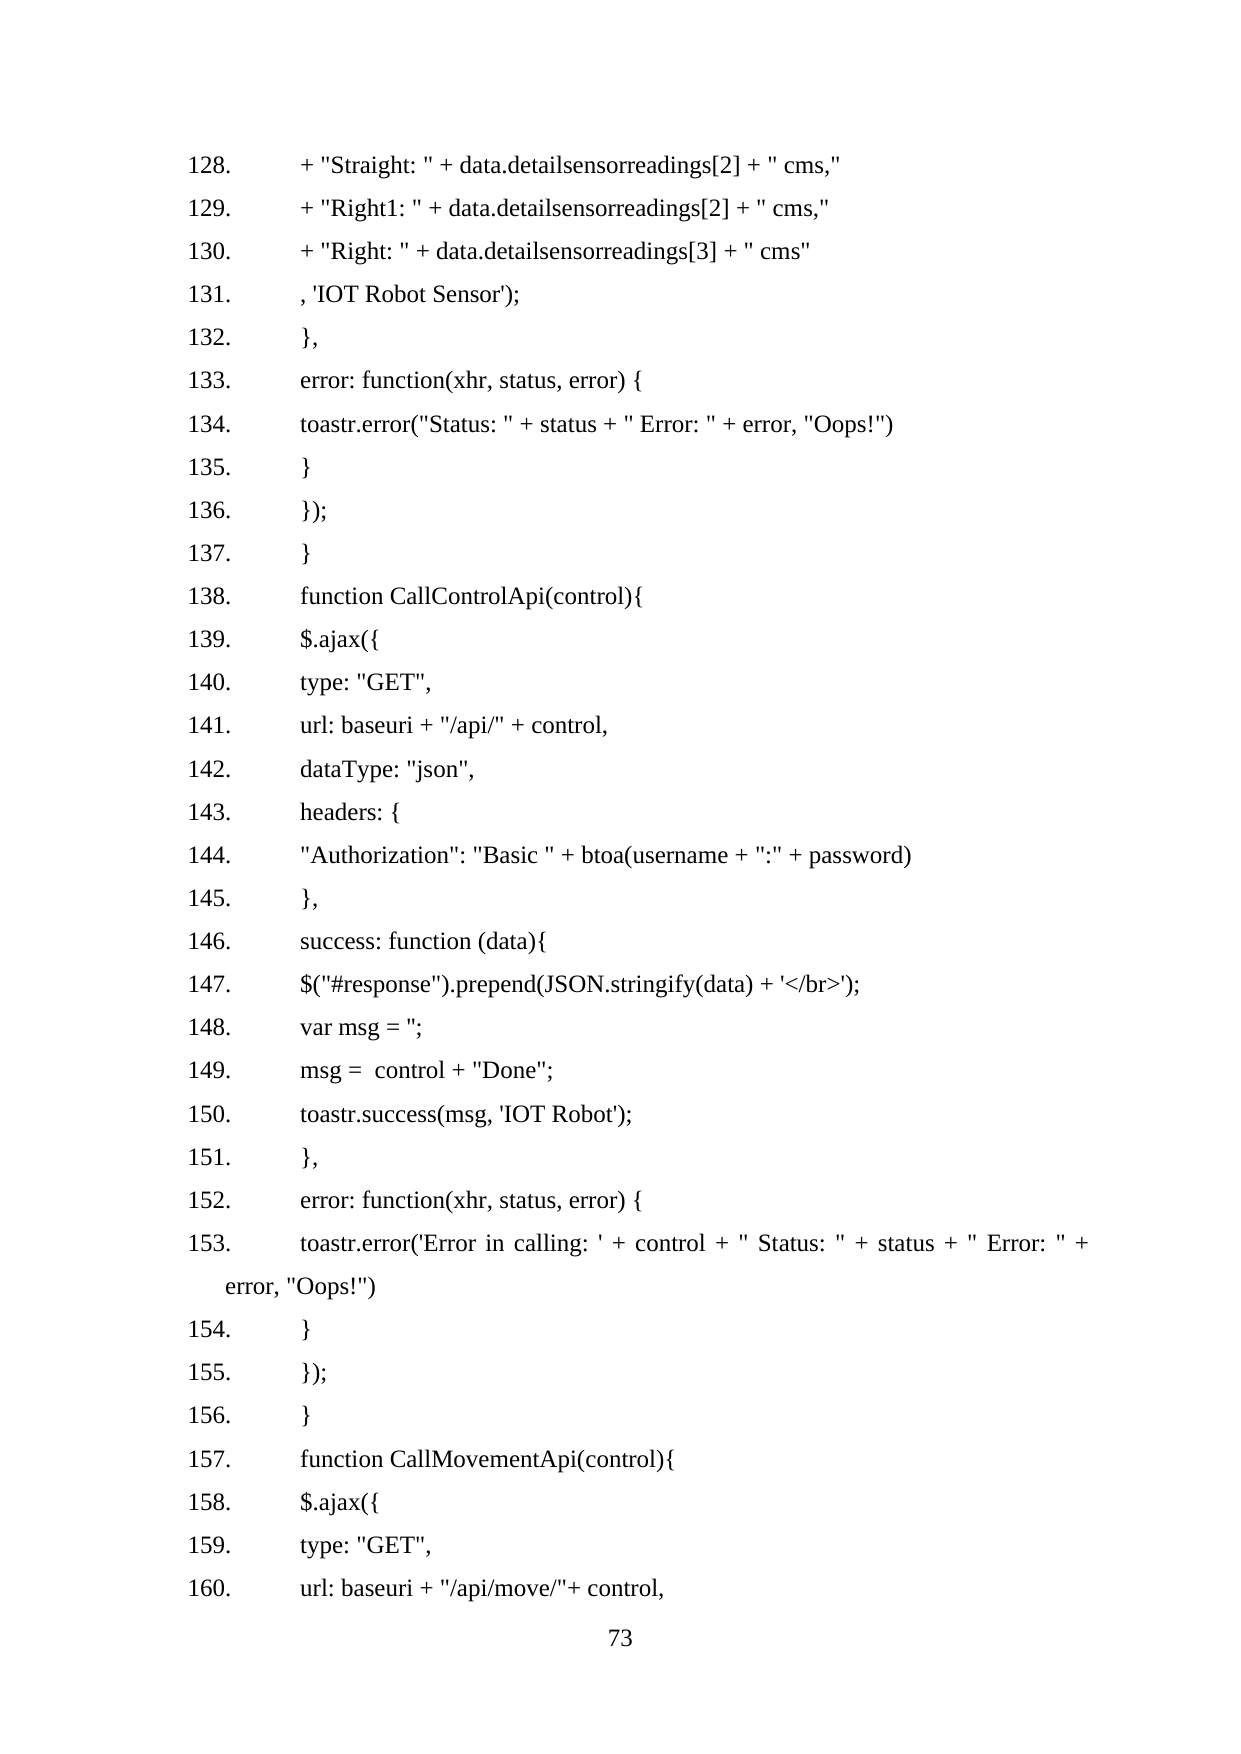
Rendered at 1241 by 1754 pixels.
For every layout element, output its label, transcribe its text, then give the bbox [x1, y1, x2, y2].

list error: function(xhr, status, error) { [187, 366, 1090, 394]
list "Authorization": "Basic " + btoa(username + ":" + password) [187, 840, 1090, 869]
list error: function(xhr, status, error) { [187, 1185, 1090, 1214]
list }, [187, 1142, 1090, 1171]
list } [187, 452, 1090, 481]
list } [187, 1314, 1090, 1343]
list }); [187, 1357, 1090, 1386]
list , 'IOT Robot Sensor'); [187, 279, 1090, 308]
list function CallMovementApi(control){ [187, 1444, 1090, 1472]
list } [187, 538, 1090, 567]
list headers: { [187, 797, 1090, 826]
list toastr.error('Error in calling: ' + control + " Status: " + status + " Error: " + error, "Oops!") [187, 1228, 1090, 1300]
list } [187, 1401, 1090, 1429]
list url: baseuri + "/api/" + control, [187, 711, 1090, 739]
list type: "GET", [187, 1530, 1090, 1559]
list toastr.success(msg, 'IOT Robot'); [187, 1099, 1090, 1127]
list function CallControlApi(control){ [187, 581, 1090, 610]
list url: baseuri + "/api/move/"+ control, [187, 1573, 1090, 1602]
list $.ajax({ [187, 624, 1090, 653]
list }); [187, 495, 1090, 524]
list $("#response").prepend(JSON.stringify(data) + '</br>'); [187, 969, 1090, 998]
list }, [187, 883, 1090, 912]
list $.ajax({ [187, 1487, 1090, 1516]
list type: "GET", [187, 667, 1090, 696]
list + "Right1: " + data.detailsensorreadings[2] + " cms," [187, 193, 1090, 222]
list toastr.error("Status: " + status + " Error: " + error, "Oops!") [187, 409, 1090, 437]
list }, [187, 322, 1090, 351]
list + "Straight: " + data.detailsensorreadings[2] + " cms," [187, 150, 1090, 179]
list var msg = ''; [187, 1012, 1090, 1041]
list dataType: "json", [187, 754, 1090, 782]
list + "Right: " + data.detailsensorreadings[3] + " cms" [187, 236, 1090, 265]
list msg = control + "Done"; [187, 1056, 1090, 1084]
list success: function (data){ [187, 926, 1090, 955]
